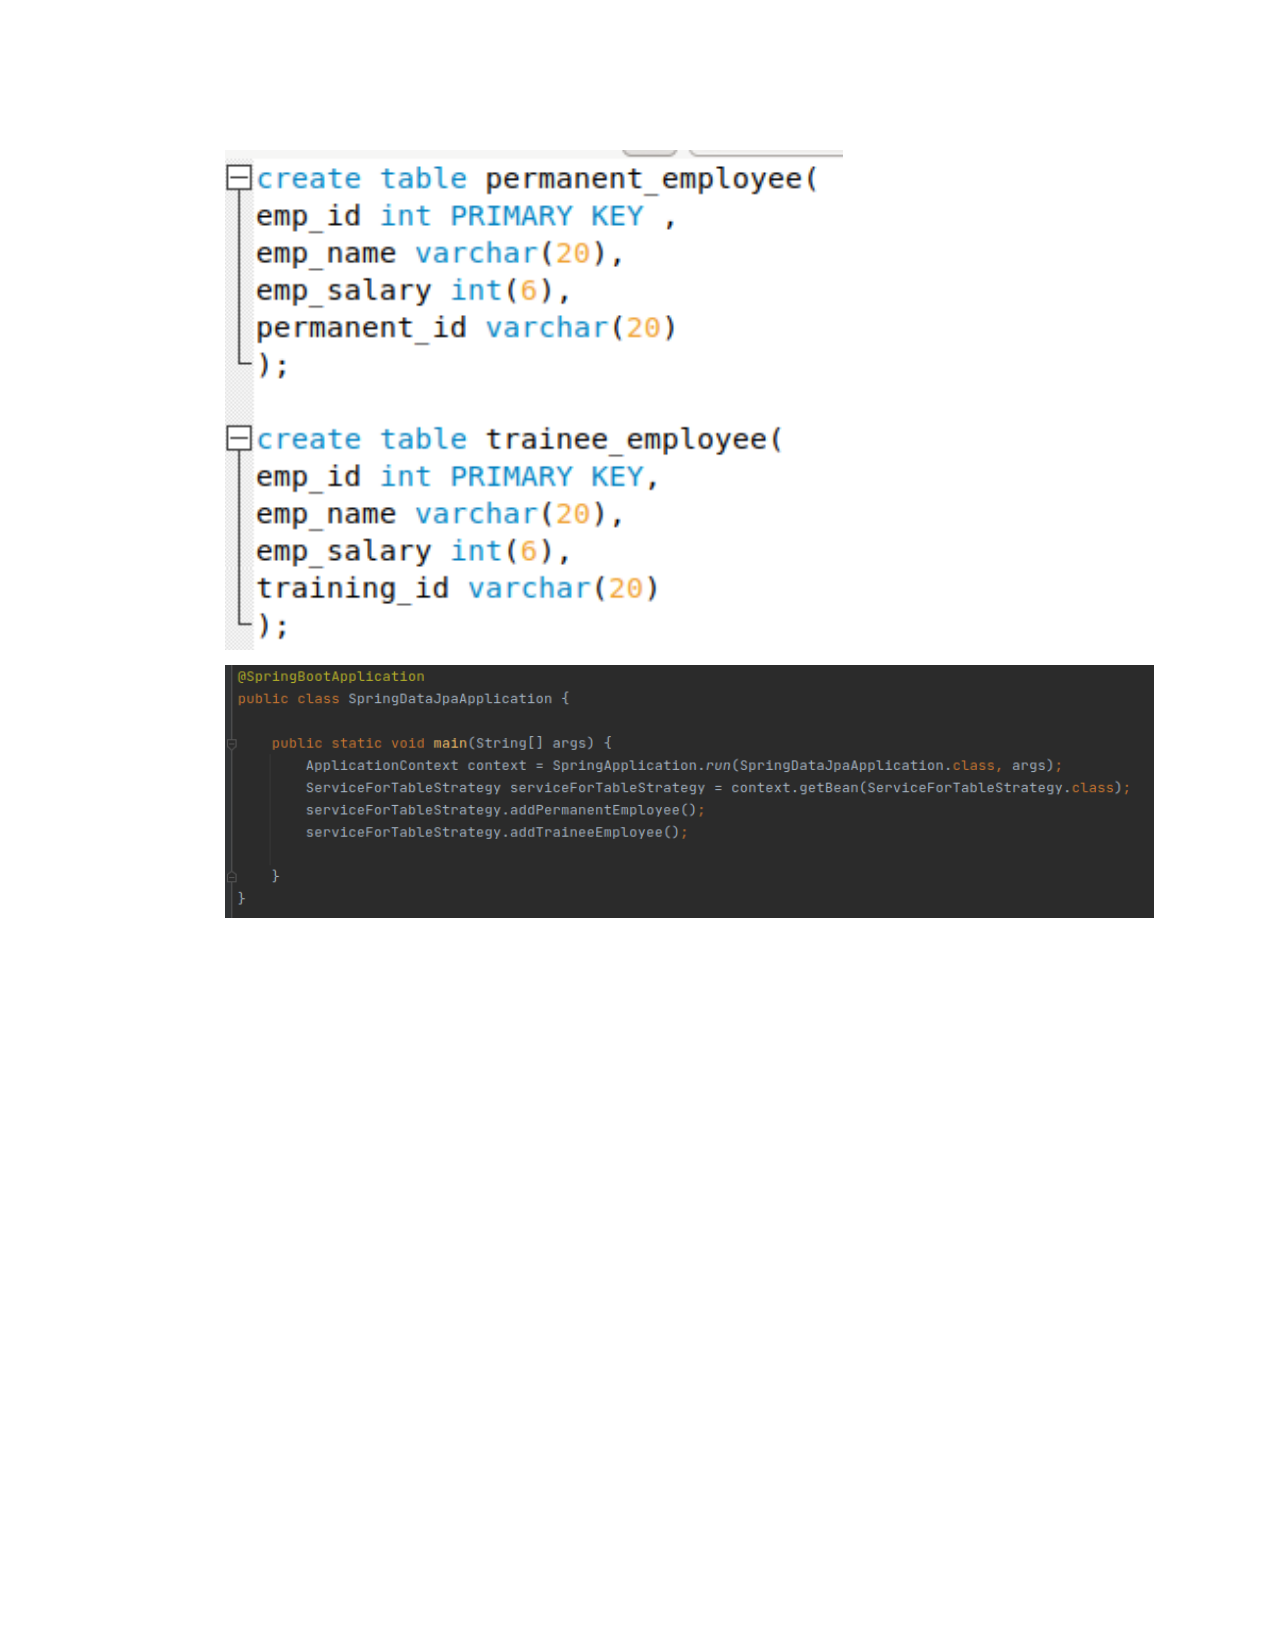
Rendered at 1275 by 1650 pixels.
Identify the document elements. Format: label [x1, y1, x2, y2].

picture [225, 150, 843, 650]
picture [225, 665, 1154, 918]
